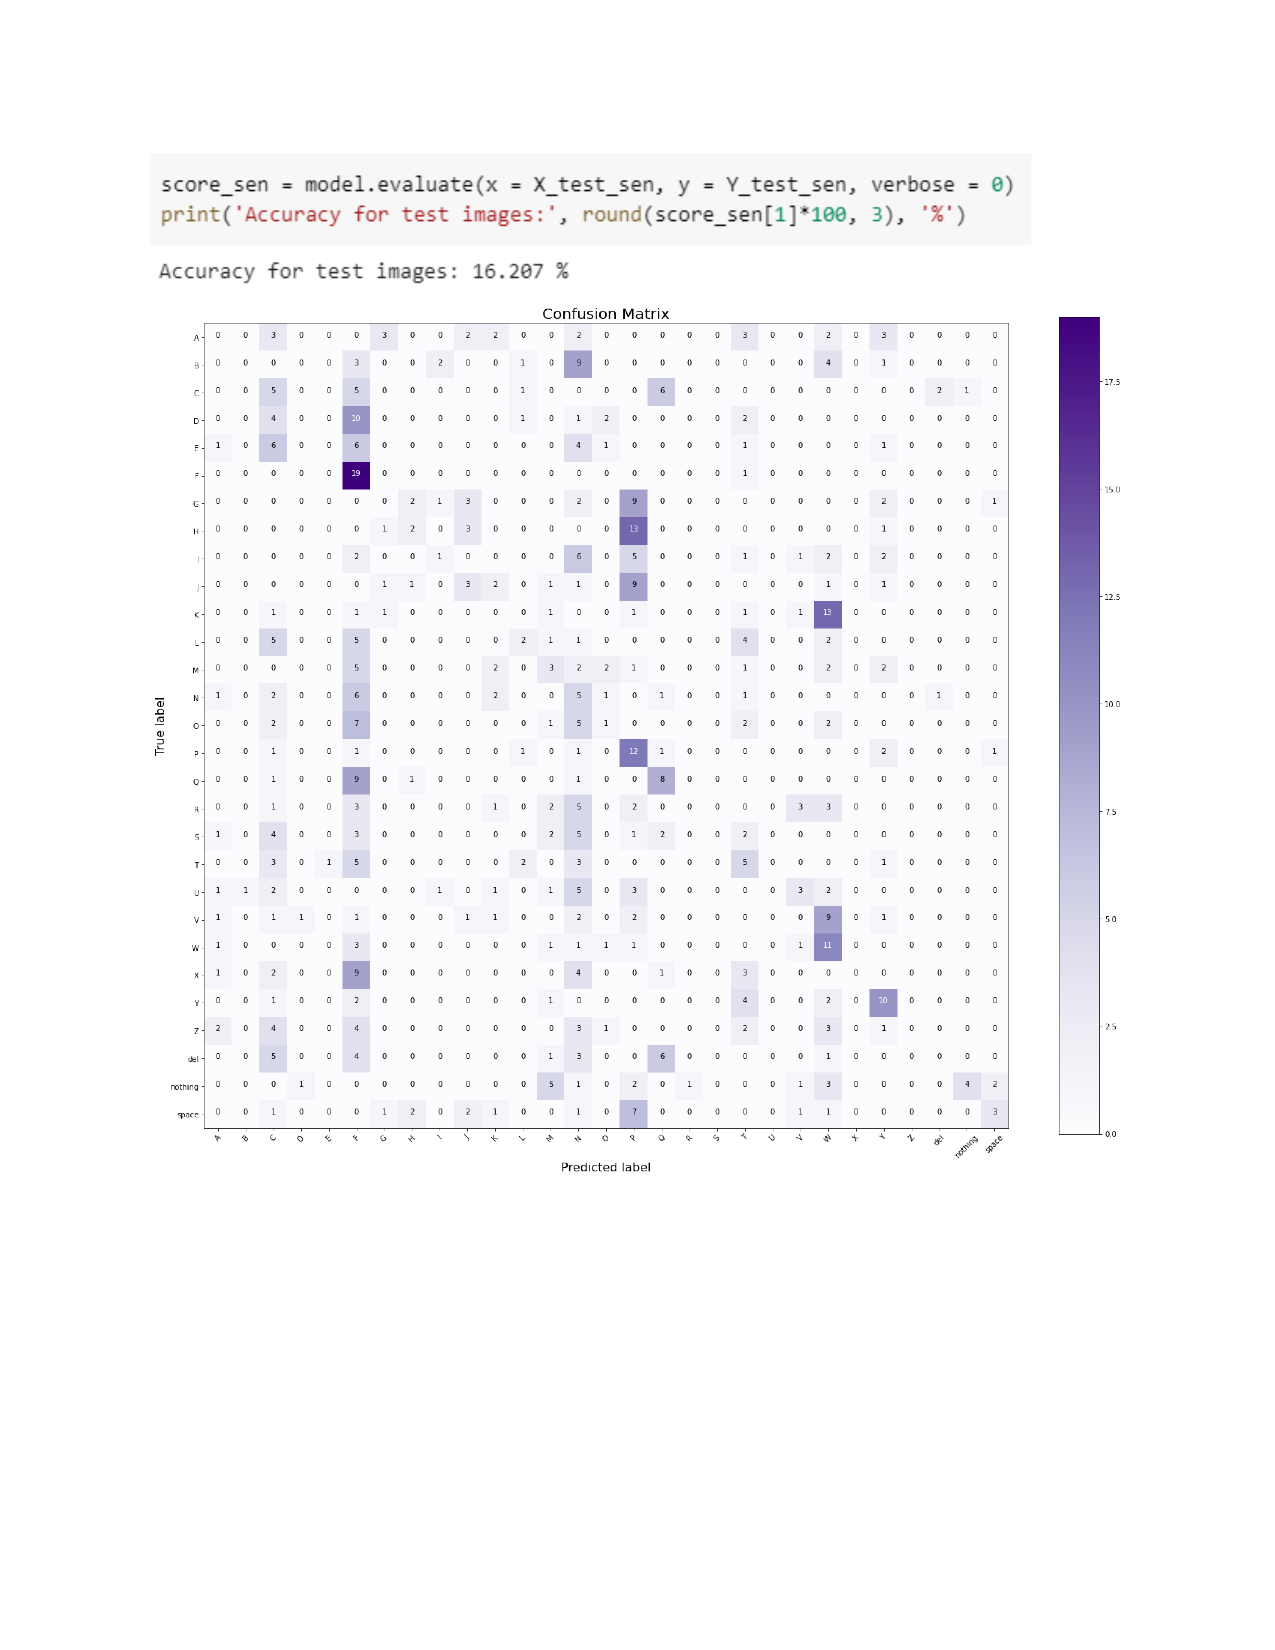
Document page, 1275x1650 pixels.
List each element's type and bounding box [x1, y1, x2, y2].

picture [150, 150, 1032, 299]
picture [150, 302, 1125, 1178]
